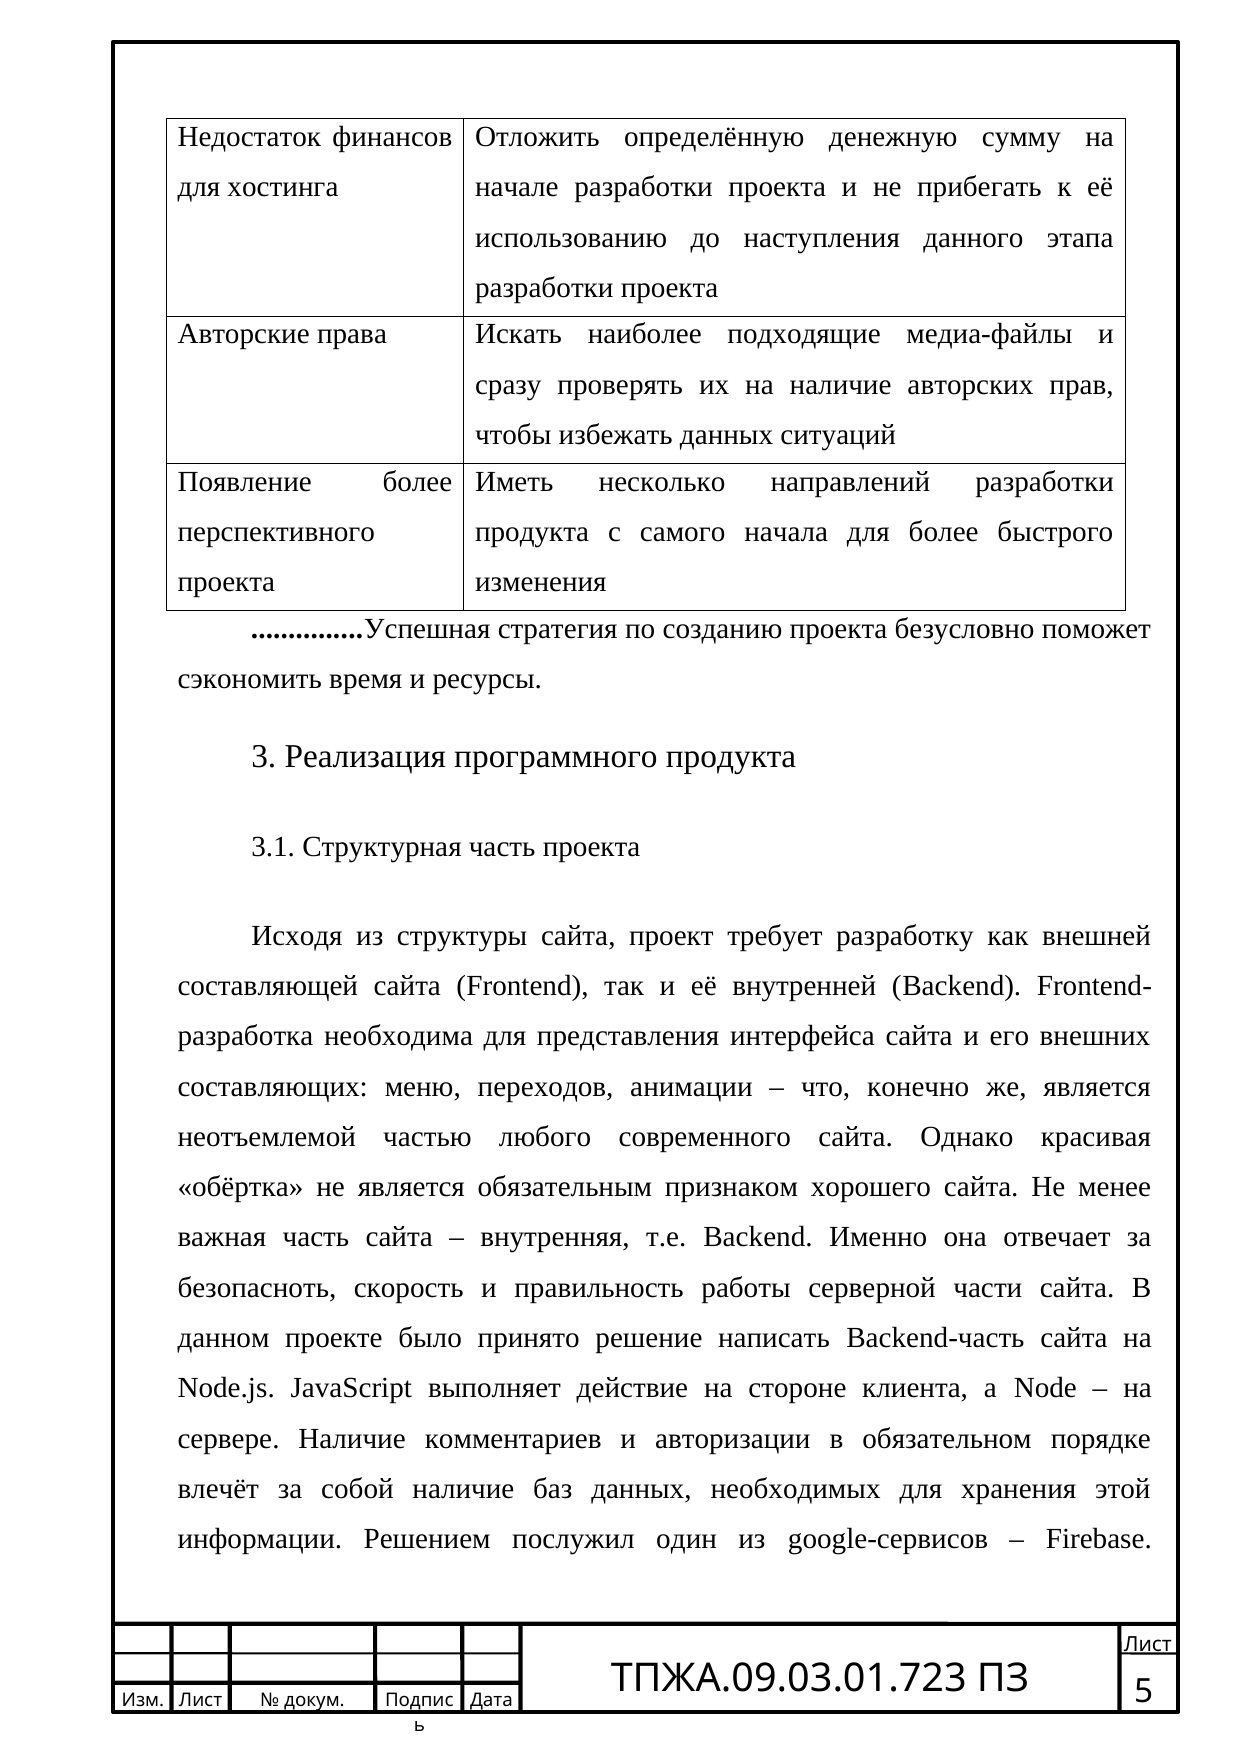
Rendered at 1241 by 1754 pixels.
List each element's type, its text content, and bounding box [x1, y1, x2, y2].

table_cell Появление более перспективного проекта [167, 464, 463, 610]
table_cell Искать наиболее подходящие медиа-файлы и сразу проверять их на наличие авторских прав, чтобы избежать данных ситуаций [464, 317, 1125, 463]
subtitle 3.1. Структурная часть проекта [177, 829, 1152, 863]
table_cell Авторские права [167, 317, 463, 463]
text Успешная стратегия по созданию проекта безусловно поможет сэкономить время и ресурсы. [177, 611, 1152, 695]
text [177, 918, 1152, 1555]
table_cell Иметь несколько направлений разработки продукта с самого начала для более быстрого изменения [464, 464, 1125, 610]
table_cell Недостаток финансов для хостинга [167, 119, 463, 316]
subtitle 3. Реализация программного продукта [177, 737, 1152, 775]
table_cell Отложить определённую денежную сумму на начале разработки проекта и не прибегать к её использованию до наступления данного этапа разработки проекта [464, 119, 1125, 316]
